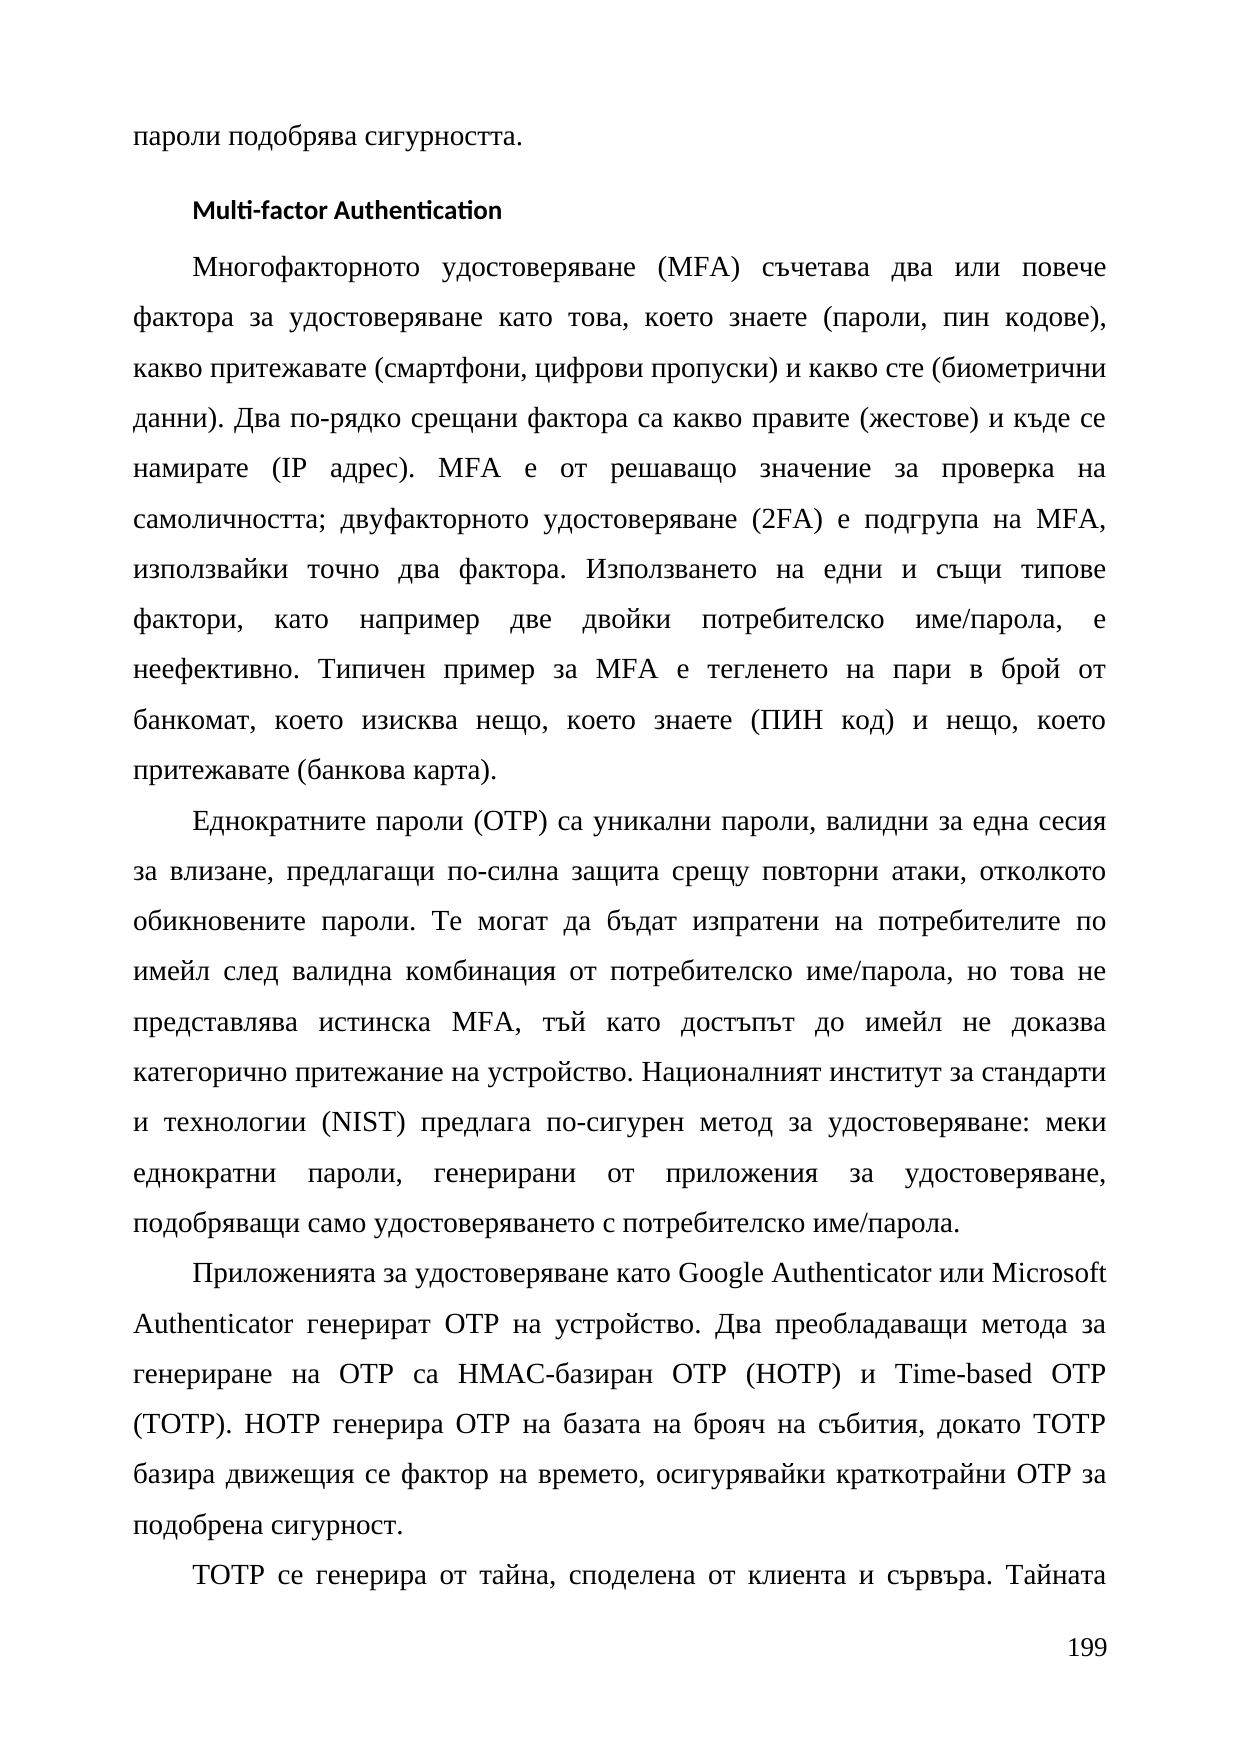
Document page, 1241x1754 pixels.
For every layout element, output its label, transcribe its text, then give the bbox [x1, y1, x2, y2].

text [133, 118, 1107, 152]
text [133, 1557, 1107, 1591]
subtitle Multi-factor Authentication [133, 193, 1107, 226]
text Многофакторното удостоверяване (MFA) съчетава два или повече фактора за удостоверяване като това, което знаете (пароли, пин кодове), какво притежавате (смартфони, цифрови пропуски) и какво сте (биометрични данни). Два по-рядко срещани фактора са какво правите (жестове) и къде се намирате (IP адрес). MFA е от решаващо значение за проверка на самоличността; двуфакторното удостоверяване (2FA) е подгрупа на MFA, използвайки точно два фактора. Използването на едни и същи типове фактори, като например две двойки потребителско име/парола, е неефективно. Типичен пример за MFA е тегленето на пари в брой от банкомат, което изисква нещо, което знаете (ПИН код) и нещо, което притежавате (банкова карта). [133, 249, 1107, 786]
text Еднократните пароли (OTP) са уникални пароли, валидни за една сесия за влизане, предлагащи по-силна защита срещу повторни атаки, отколкото обикновените пароли. Те могат да бъдат изпратени на потребителите по имейл след валидна комбинация от потребителско име/парола, но това не представлява истинска MFA, тъй като достъпът до имейл не доказва категорично притежание на устройство. Националният институт за стандарти и технологии (NIST) предлага по-сигурен метод за удостоверяване: меки еднократни пароли, генерирани от приложения за удостоверяване, подобряващи само удостоверяването с потребителско име/парола. [133, 803, 1107, 1239]
text Приложенията за удостоверяване като Google Authenticator или Microsoft Authenticator генерират OTP на устройство. Два преобладаващи метода за генериране на OTP са HMAC-базиран OTP (HOTP) и Time-based OTP (TOTP). HOTP генерира OTP на базата на брояч на събития, докато TOTP базира движещия се фактор на времето, осигурявайки краткотрайни OTP за подобрена сигурност. [133, 1255, 1107, 1541]
